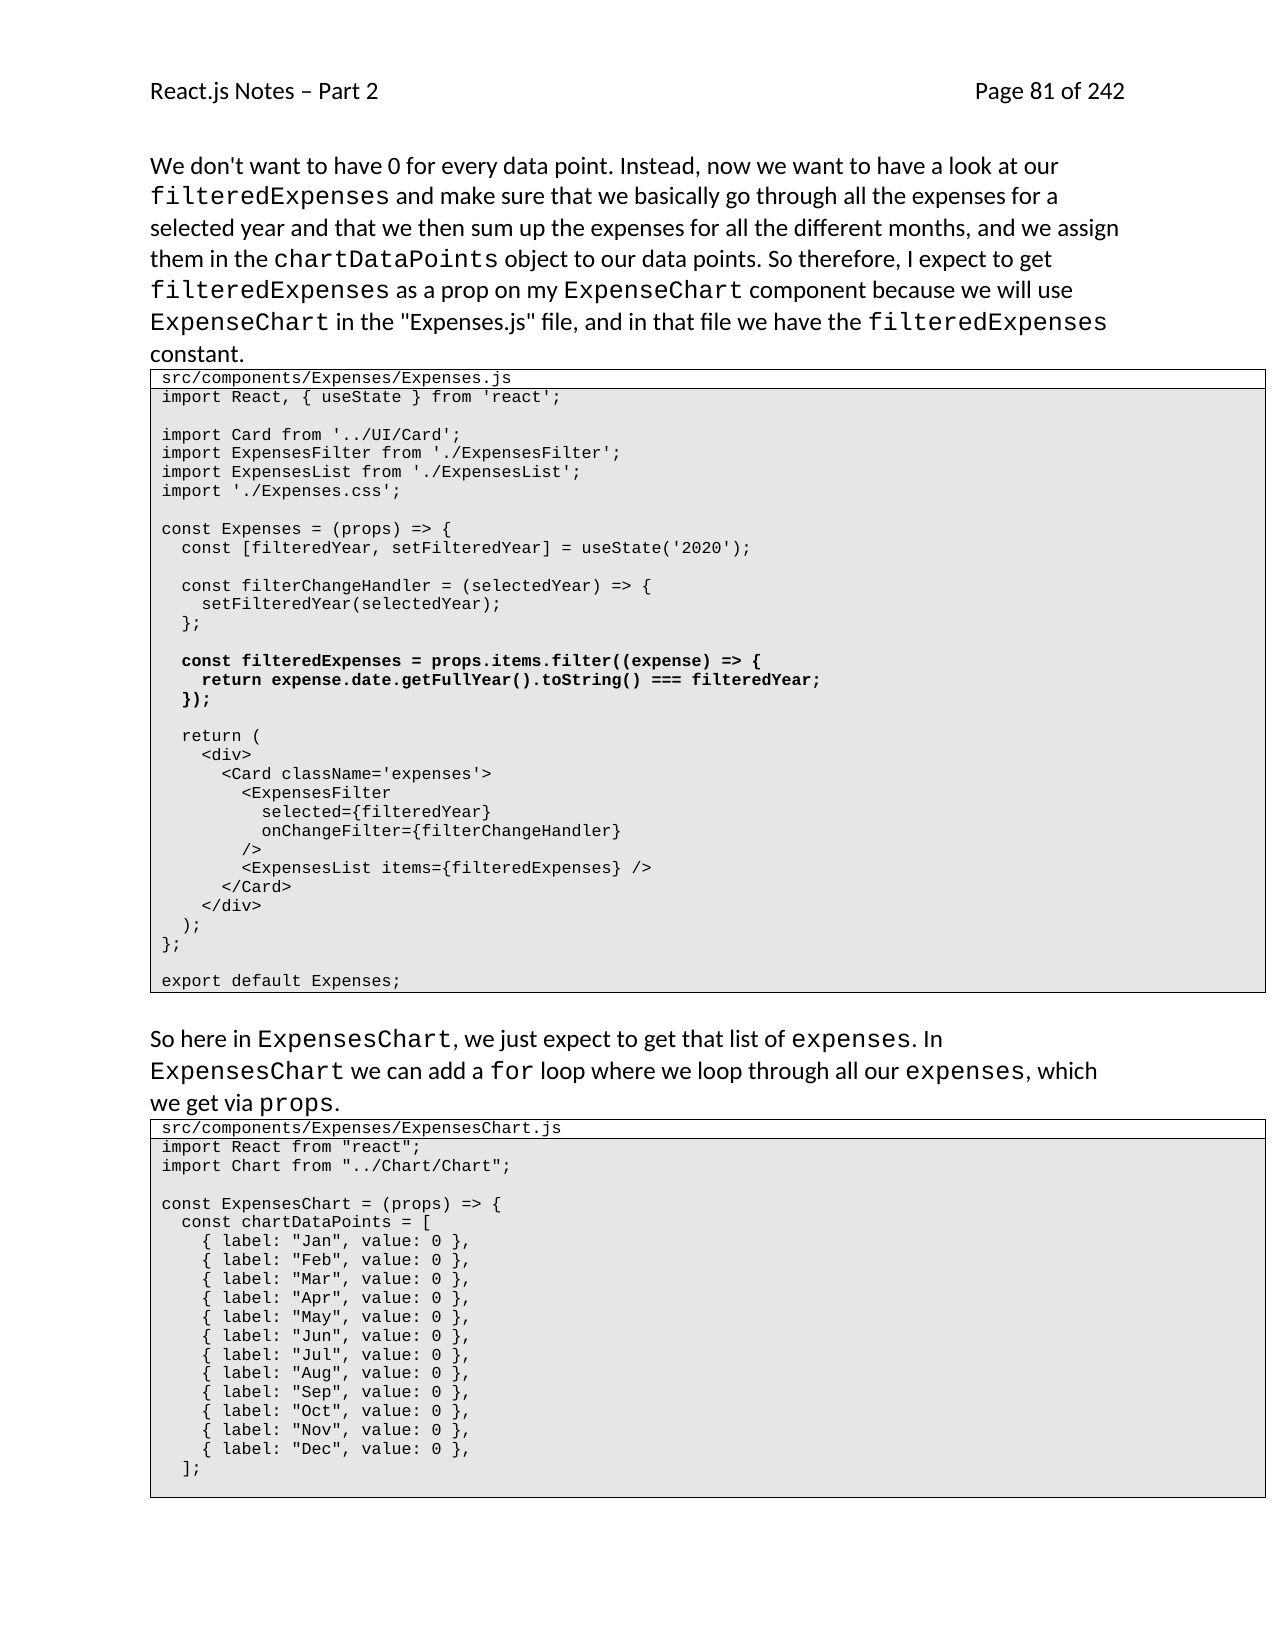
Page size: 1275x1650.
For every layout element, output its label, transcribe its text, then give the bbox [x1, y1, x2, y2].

table_cell import React, { useState } from 'react'; import Card from '../UI/Card'; import ExpensesFilter from './ExpensesFilter'; import ExpensesList from './ExpensesList'; import './Expenses.css'; const Expenses = (props) => { const [filteredYear, setFilteredYear] = useState('2020'); const filterChangeHandler = (selectedYear) => { setFilteredYear(selectedYear); }; const filteredExpenses = props.items.filter((expense) => { return expense.date.getFullYear().toString() === filteredYear; }); return ( <div> <Card className='expenses'> <ExpensesFilter selected={filteredYear} onChangeFilter={filterChangeHandler} /> <ExpensesList items={filteredExpenses} /> </Card> </div> ); }; export default Expenses; [151, 389, 1265, 992]
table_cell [151, 1139, 1265, 1497]
table_header src/components/Expenses/ExpensesChart.js [151, 1120, 1265, 1138]
text We don't want to have 0 for every data point. Instead, now we want to have a look at our filteredExpenses and make sure that we basically go through all the expenses for a selected year and that we then sum up the expenses for all the different months, and we assign them in the chartDataPoints object to our data points. So therefore, I expect to get filteredExpenses as a prop on my ExpenseChart component because we will use ExpenseChart in the "Expenses.js" file, and in that file we have the filteredExpenses constant. [150, 150, 1125, 369]
table_header src/components/Expenses/Expenses.js [151, 370, 1265, 388]
text So here in ExpensesChart, we just expect to get that list of expenses. In ExpensesChart we can add a for loop where we loop through all our expenses, which we get via props. [150, 1023, 1125, 1119]
